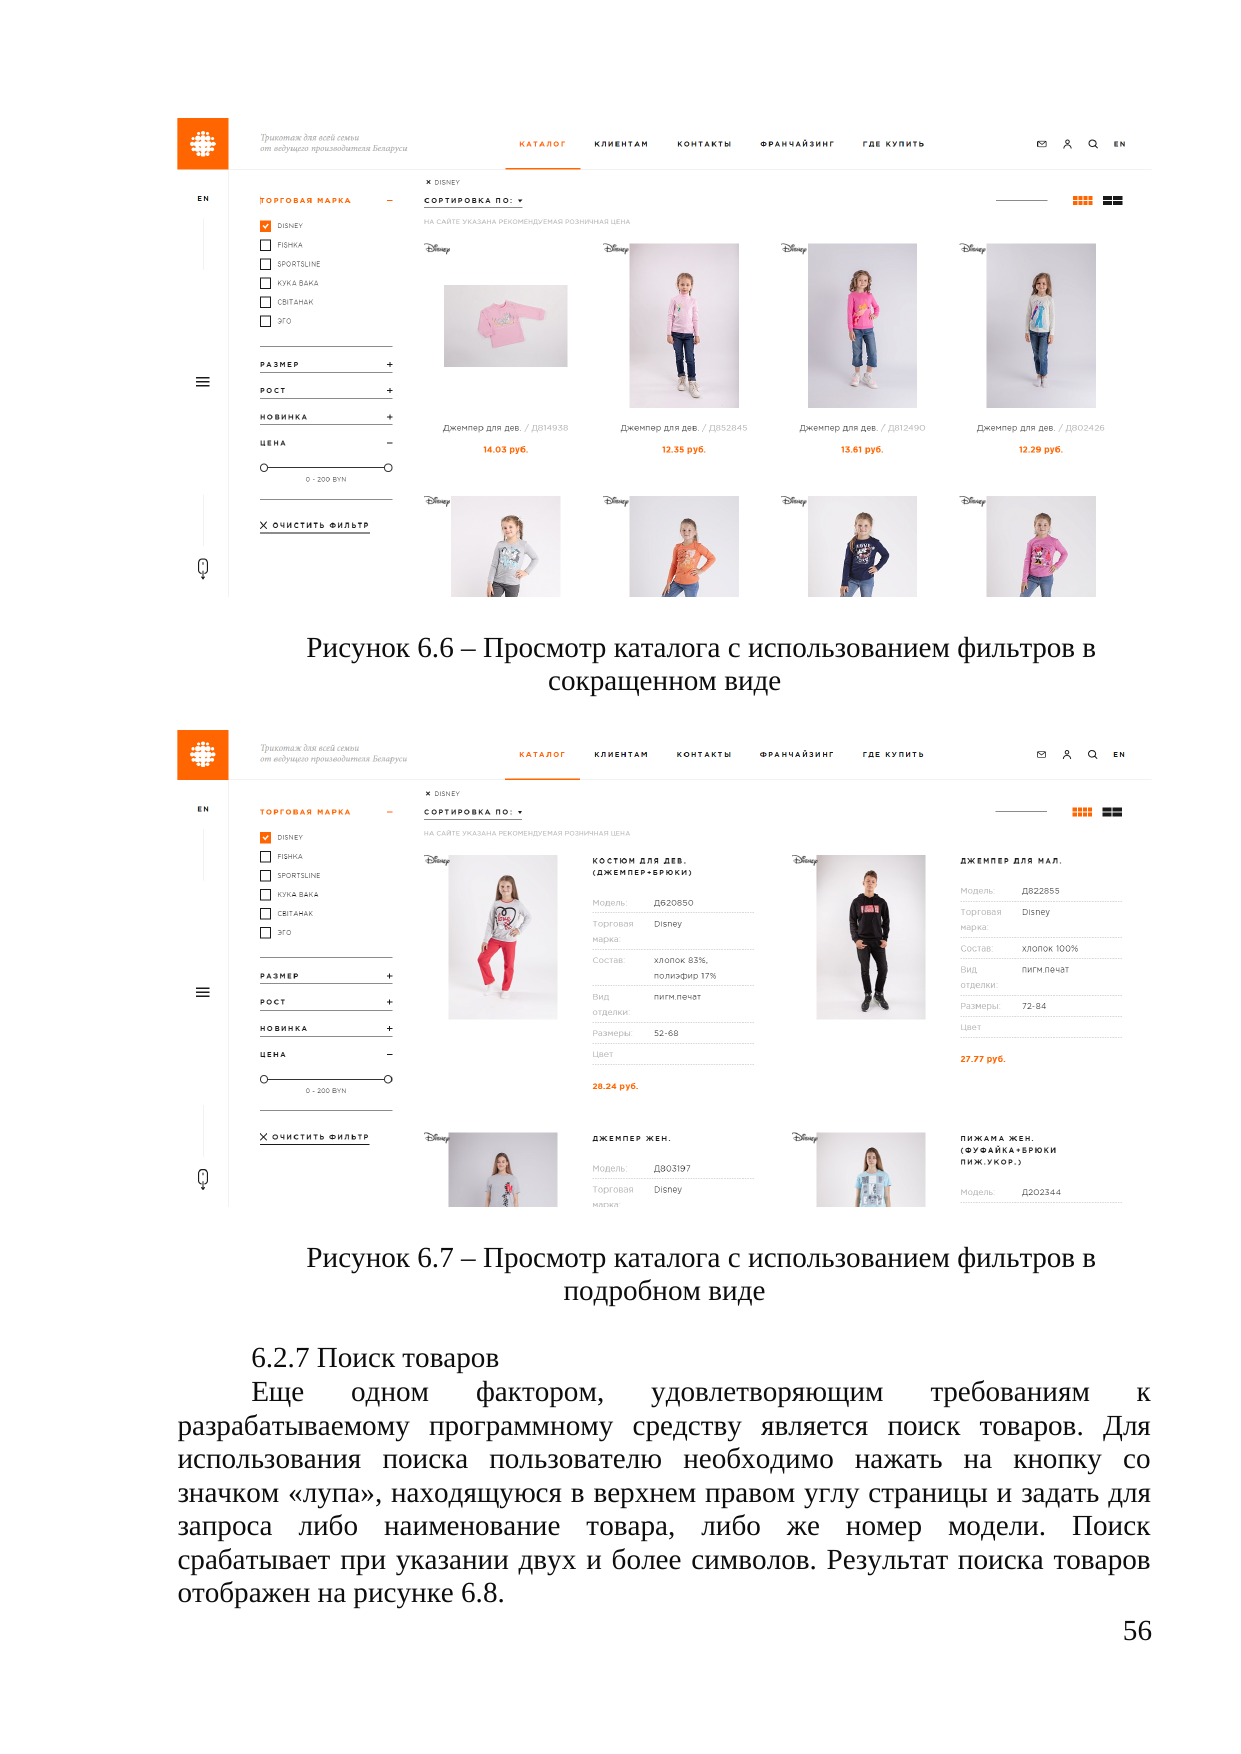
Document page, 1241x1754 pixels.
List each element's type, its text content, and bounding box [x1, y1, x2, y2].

picture [177, 730, 1152, 1207]
text Рисунок 6.7 – Просмотр каталога с использованием фильтров в подробном виде [177, 1240, 1152, 1307]
picture [177, 118, 1152, 597]
text Рисунок 6.6 – Просмотр каталога с использованием фильтров в сокращенном виде [177, 630, 1152, 697]
text Еще одном фактором, удовлетворяющим требованиям к разрабатываемому программному средству является поиск товаров. Для использования поиска пользователю необходимо нажать на кнопку со значком «лупа», находящуюся в верхнем правом углу страницы и задать для запроса либо наименование товара, либо же номер модели. Поиск срабатывает при указании двух и более символов. Результат поиска товаров отображен на рисунке 6.8. [177, 1374, 1152, 1609]
text 6.2.7 Поиск товаров [177, 1341, 1152, 1374]
